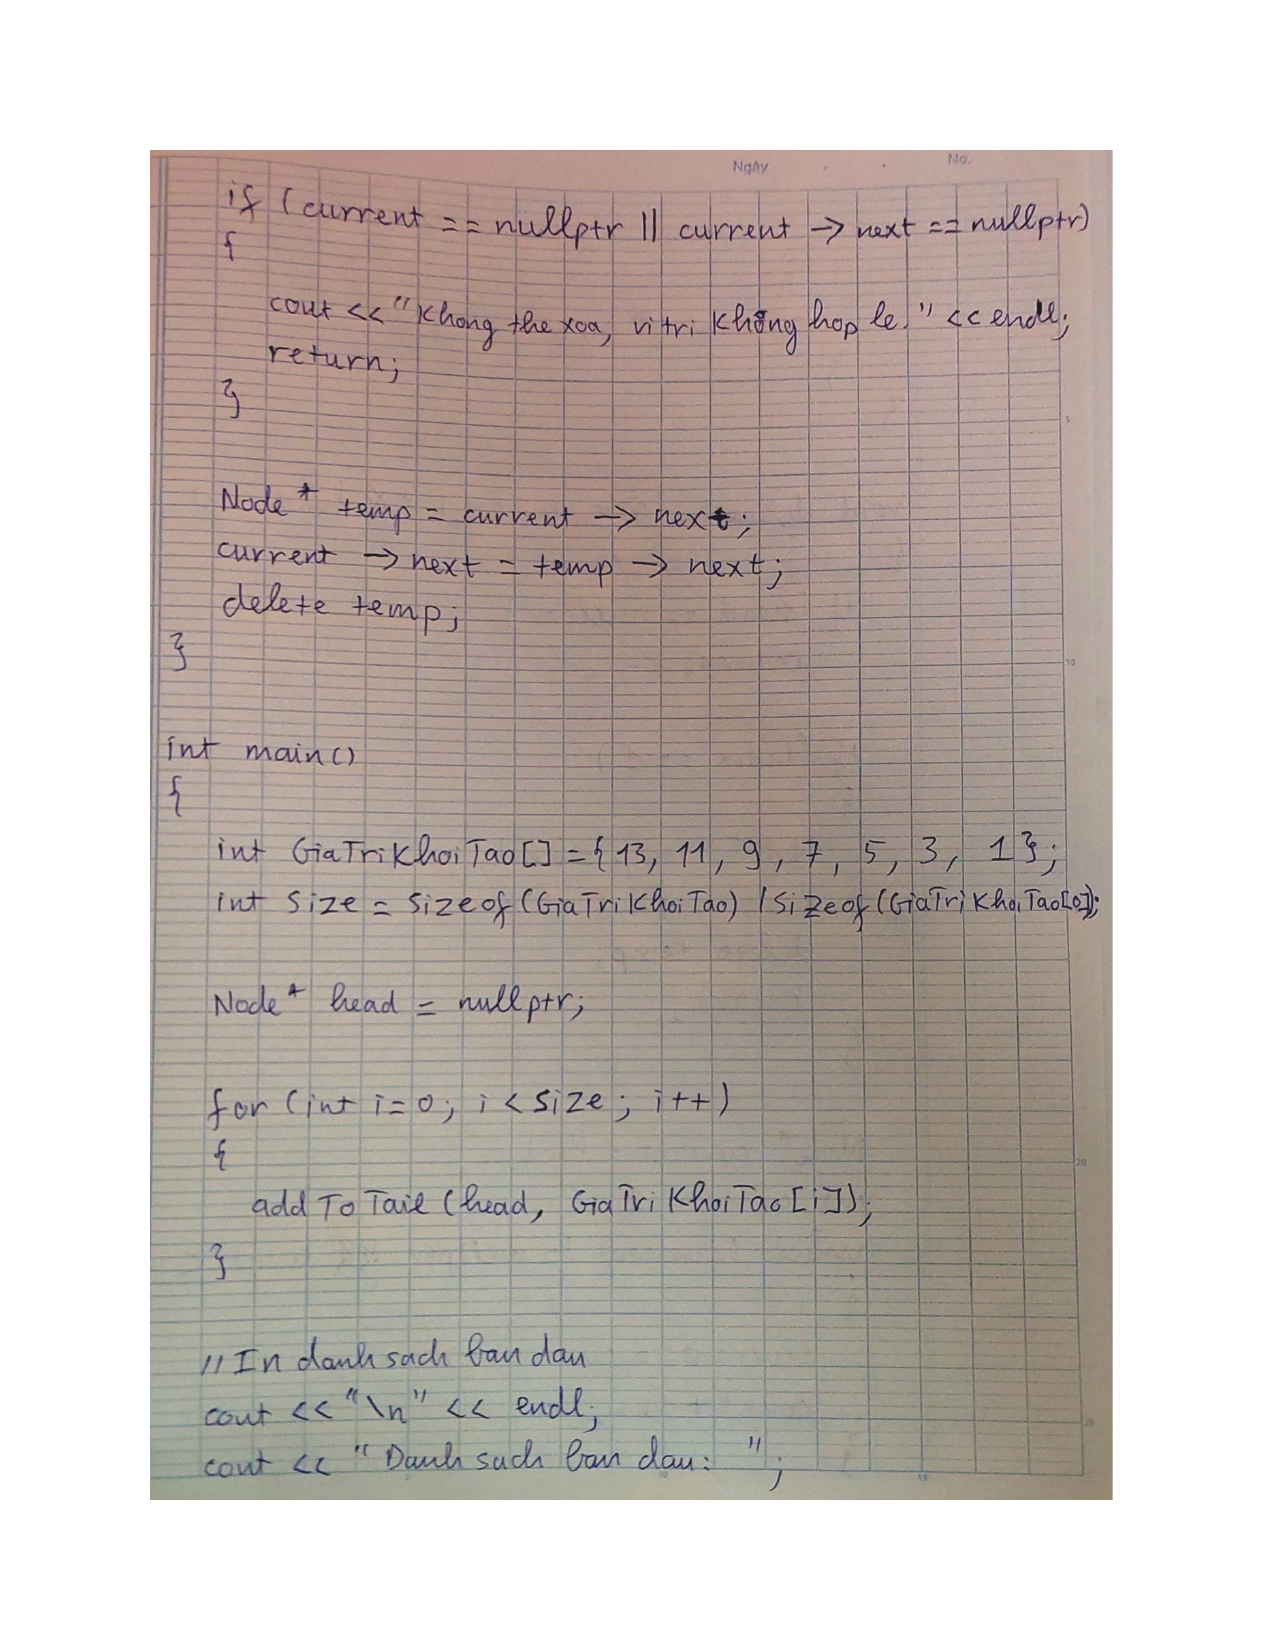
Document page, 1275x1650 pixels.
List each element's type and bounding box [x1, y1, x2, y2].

picture [150, 150, 1113, 1500]
